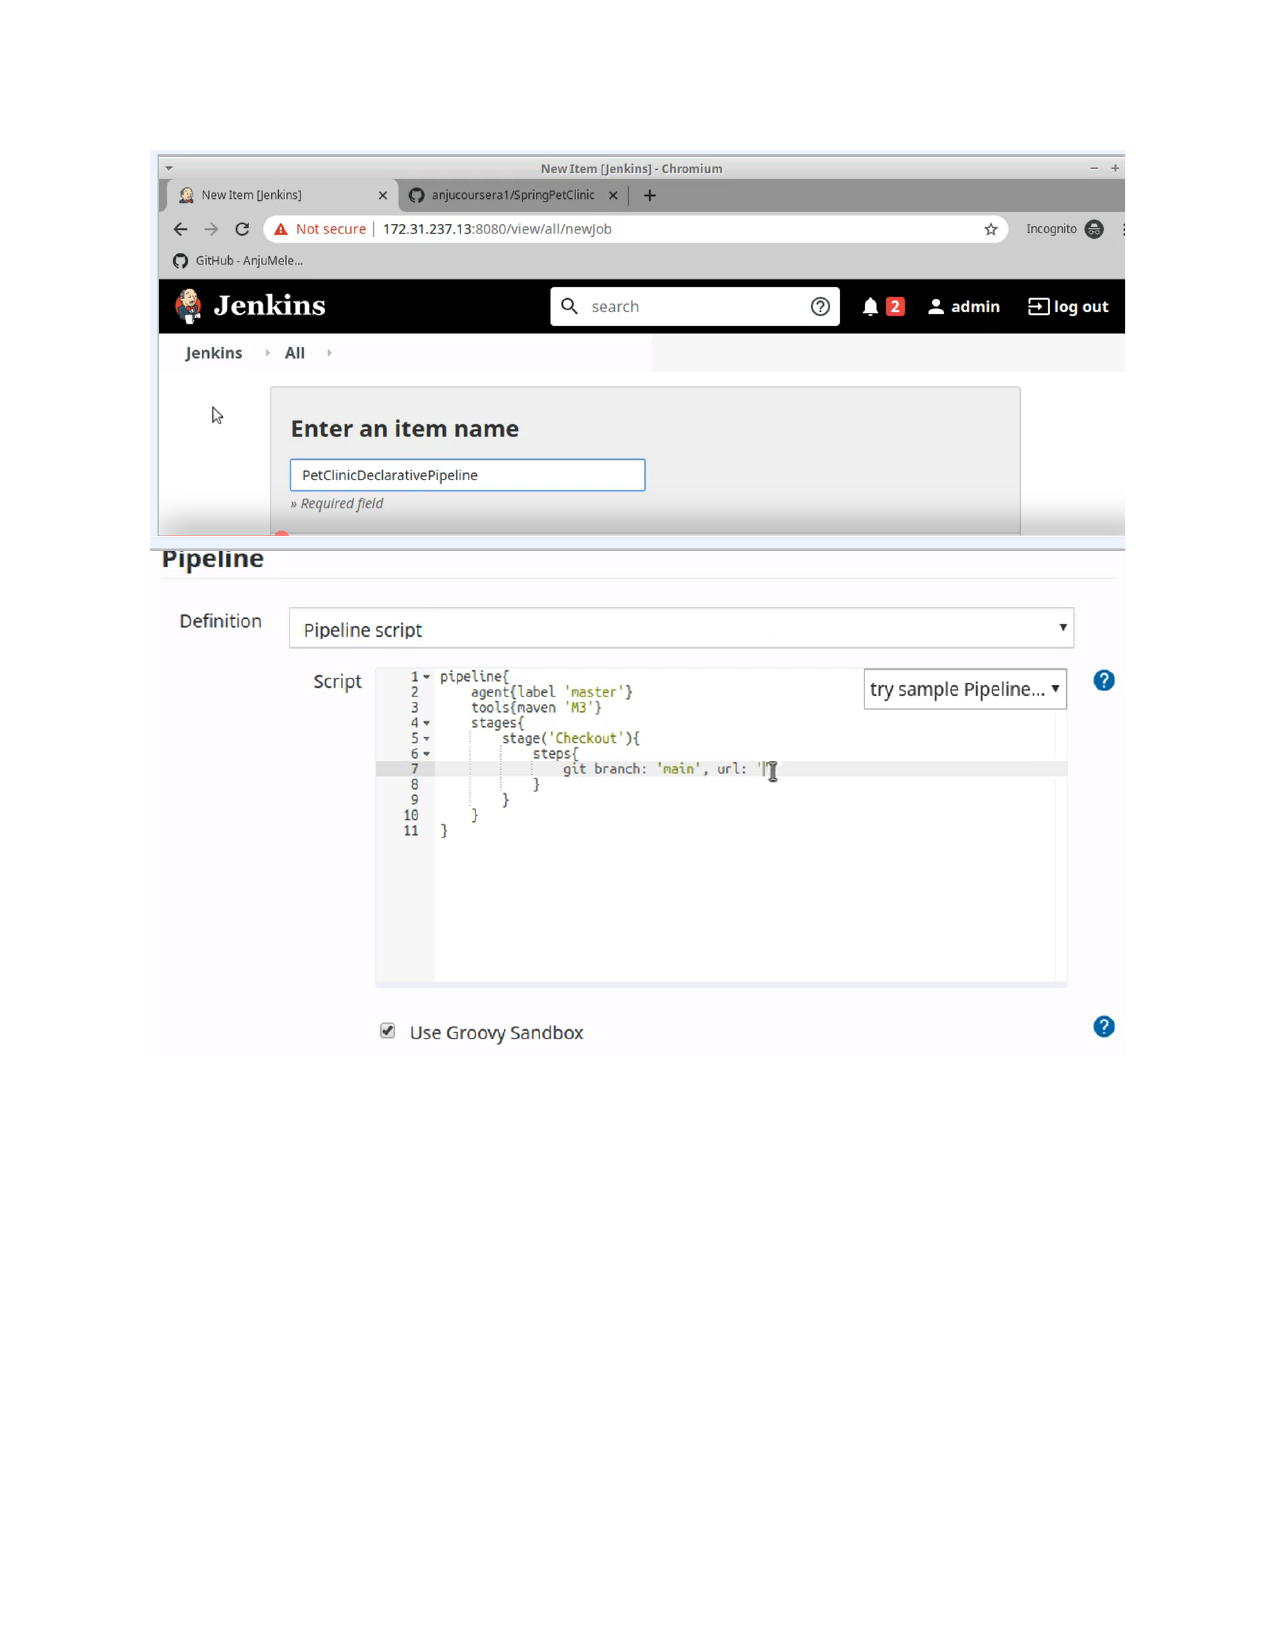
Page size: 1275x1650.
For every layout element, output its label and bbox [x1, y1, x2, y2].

picture [150, 537, 1125, 1056]
picture [150, 150, 1125, 536]
